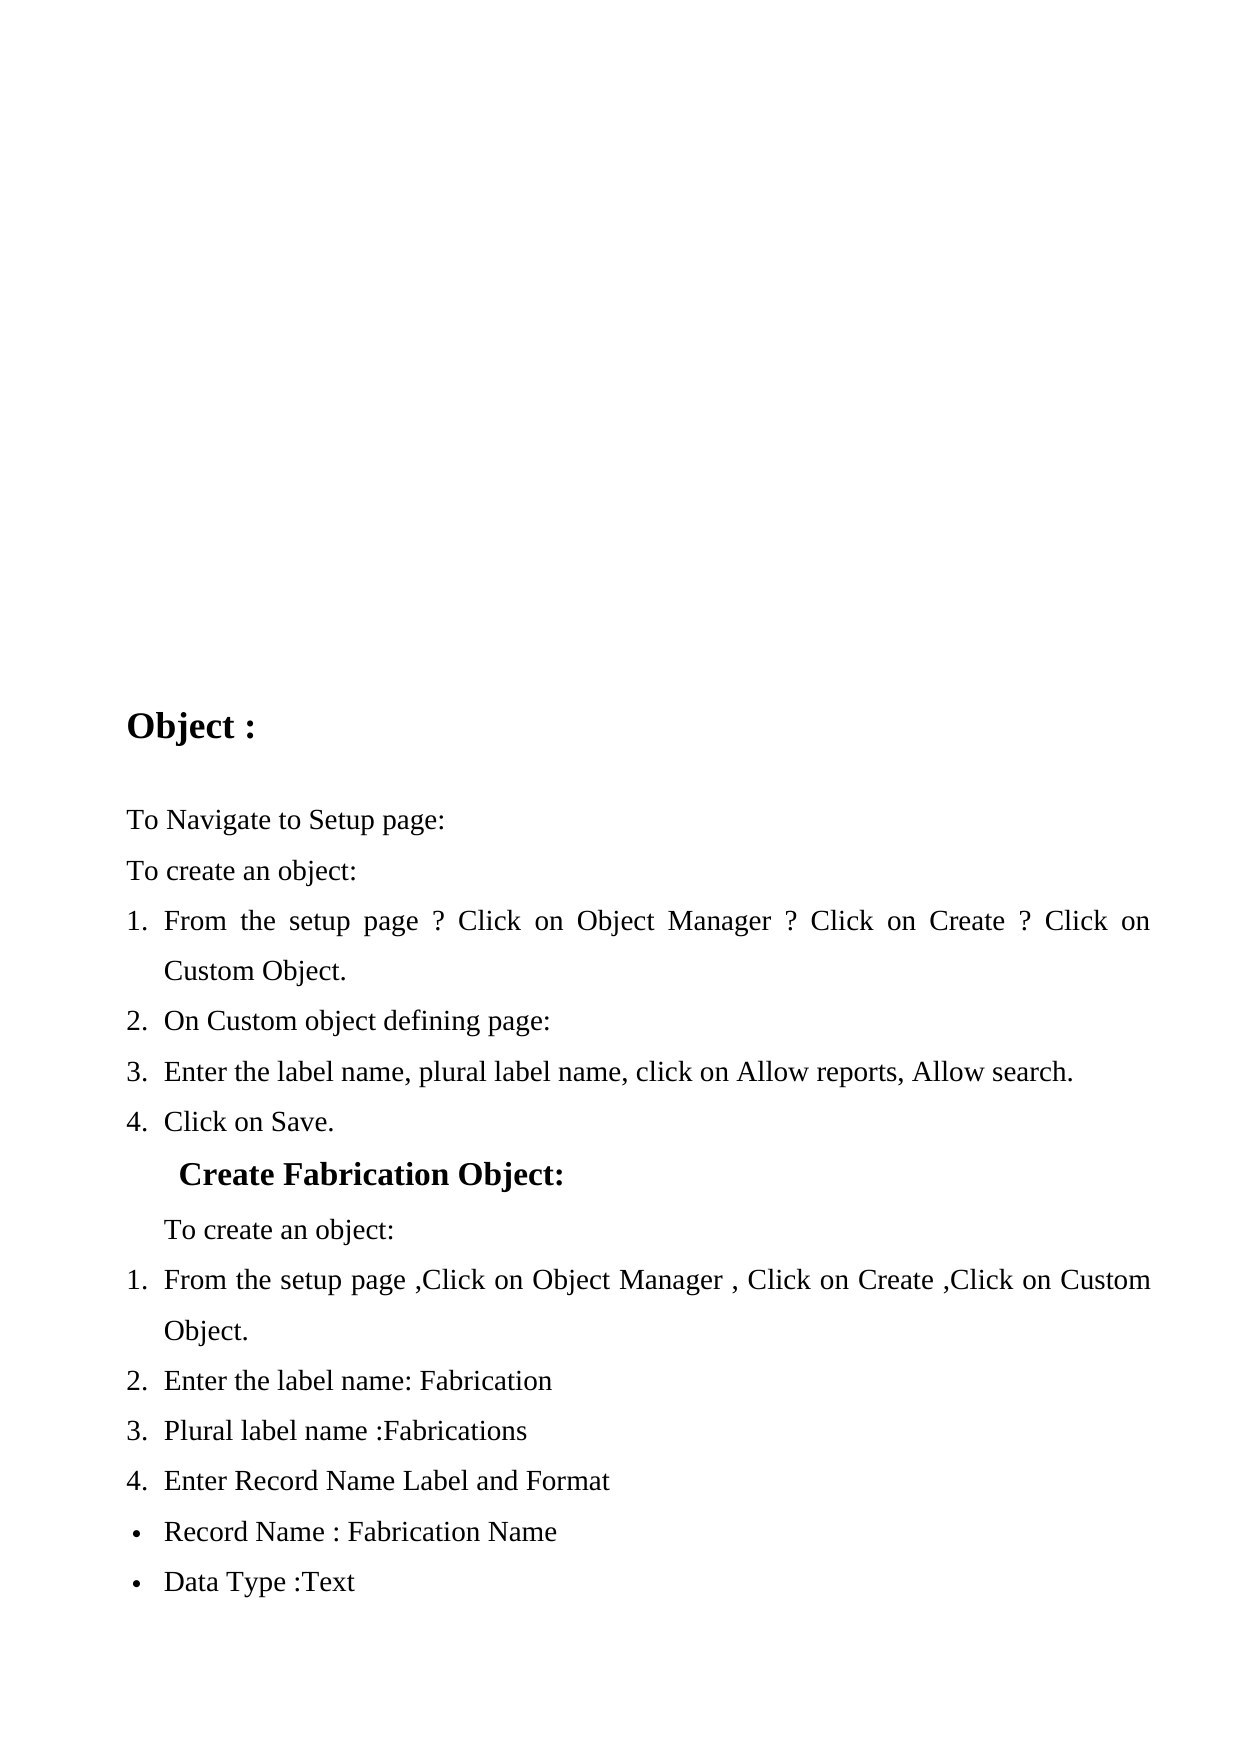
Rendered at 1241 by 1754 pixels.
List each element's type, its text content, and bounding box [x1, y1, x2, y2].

list Click on Save. [126, 1104, 1152, 1138]
text Object : [89, 703, 1152, 746]
list Enter Record Name Label and Format [126, 1463, 1152, 1497]
list Data Type :Text [133, 1564, 1152, 1598]
list Enter the label name, plural label name, click on Allow reports, Allow search. [126, 1054, 1152, 1087]
list From the setup page ,Click on Object Manager , Click on Create ,Click on Custom Object. [126, 1262, 1152, 1346]
list From the setup page ? Click on Object Manager ? Click on Create ? Click on Custom Object. [126, 903, 1152, 987]
list Plural label name :Fabrications [126, 1413, 1152, 1447]
list On Custom object defining page: [126, 1003, 1152, 1037]
text To create an object: [126, 853, 1152, 886]
text To create an object: [164, 1212, 1152, 1246]
list Record Name : Fabrication Name [133, 1514, 1152, 1547]
text To Navigate to Setup page: [126, 802, 1152, 836]
list Enter the label name: Fabrication [126, 1363, 1152, 1396]
text Create Fabrication Object: [164, 1154, 1152, 1193]
